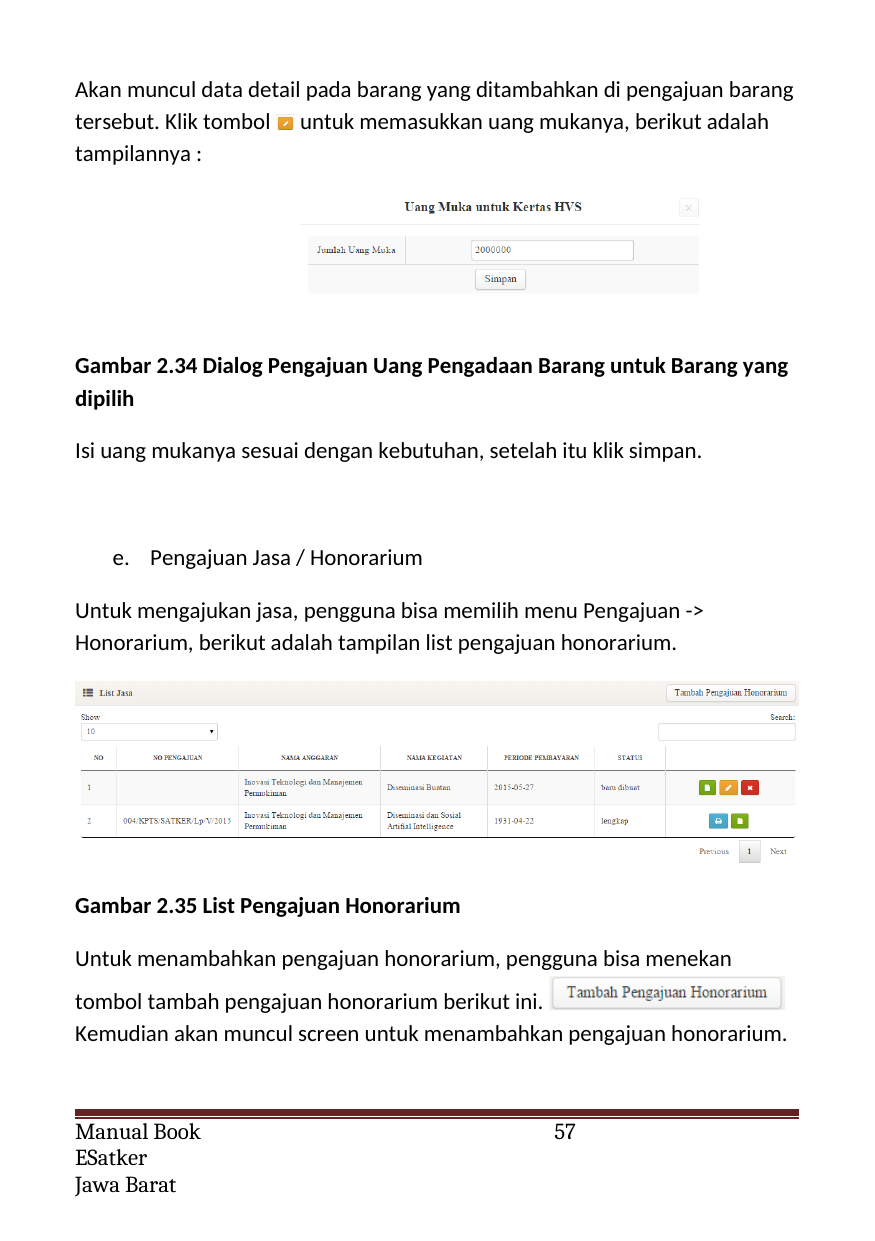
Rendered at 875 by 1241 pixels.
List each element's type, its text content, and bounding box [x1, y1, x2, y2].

text Akan muncul data detail pada barang yang ditambahkan di pengajuan barang tersebut. Klik tombol untuk memasukkan uang mukanya, berikut adalah tampilannya : [75, 75, 799, 167]
picture [75, 681, 799, 867]
picture [549, 976, 786, 1010]
text Untuk mengajukan jasa, pengguna bisa memilih menu Pengajuan -> Honorarium, berikut adalah tampilan list pengajuan honorarium. [75, 596, 799, 656]
text Gambar 2.35 List Pengajuan Honorarium [75, 891, 799, 919]
list Pengajuan Jasa / Honorarium [112, 543, 799, 571]
text Untuk menambahkan pengajuan honorarium, pengguna bisa menekan tombol tambah pengajuan honorarium berikut ini. Kemudian akan muncul screen untuk menambahkan pengajuan honorarium. [75, 944, 799, 1047]
picture [300, 193, 700, 306]
text Isi uang mukanya sesuai dengan kebutuhan, setelah itu klik simpan. [75, 437, 799, 465]
text Gambar 2.34 Dialog Pengajuan Uang Pengadaan Barang untuk Barang yang dipilih [75, 351, 799, 412]
